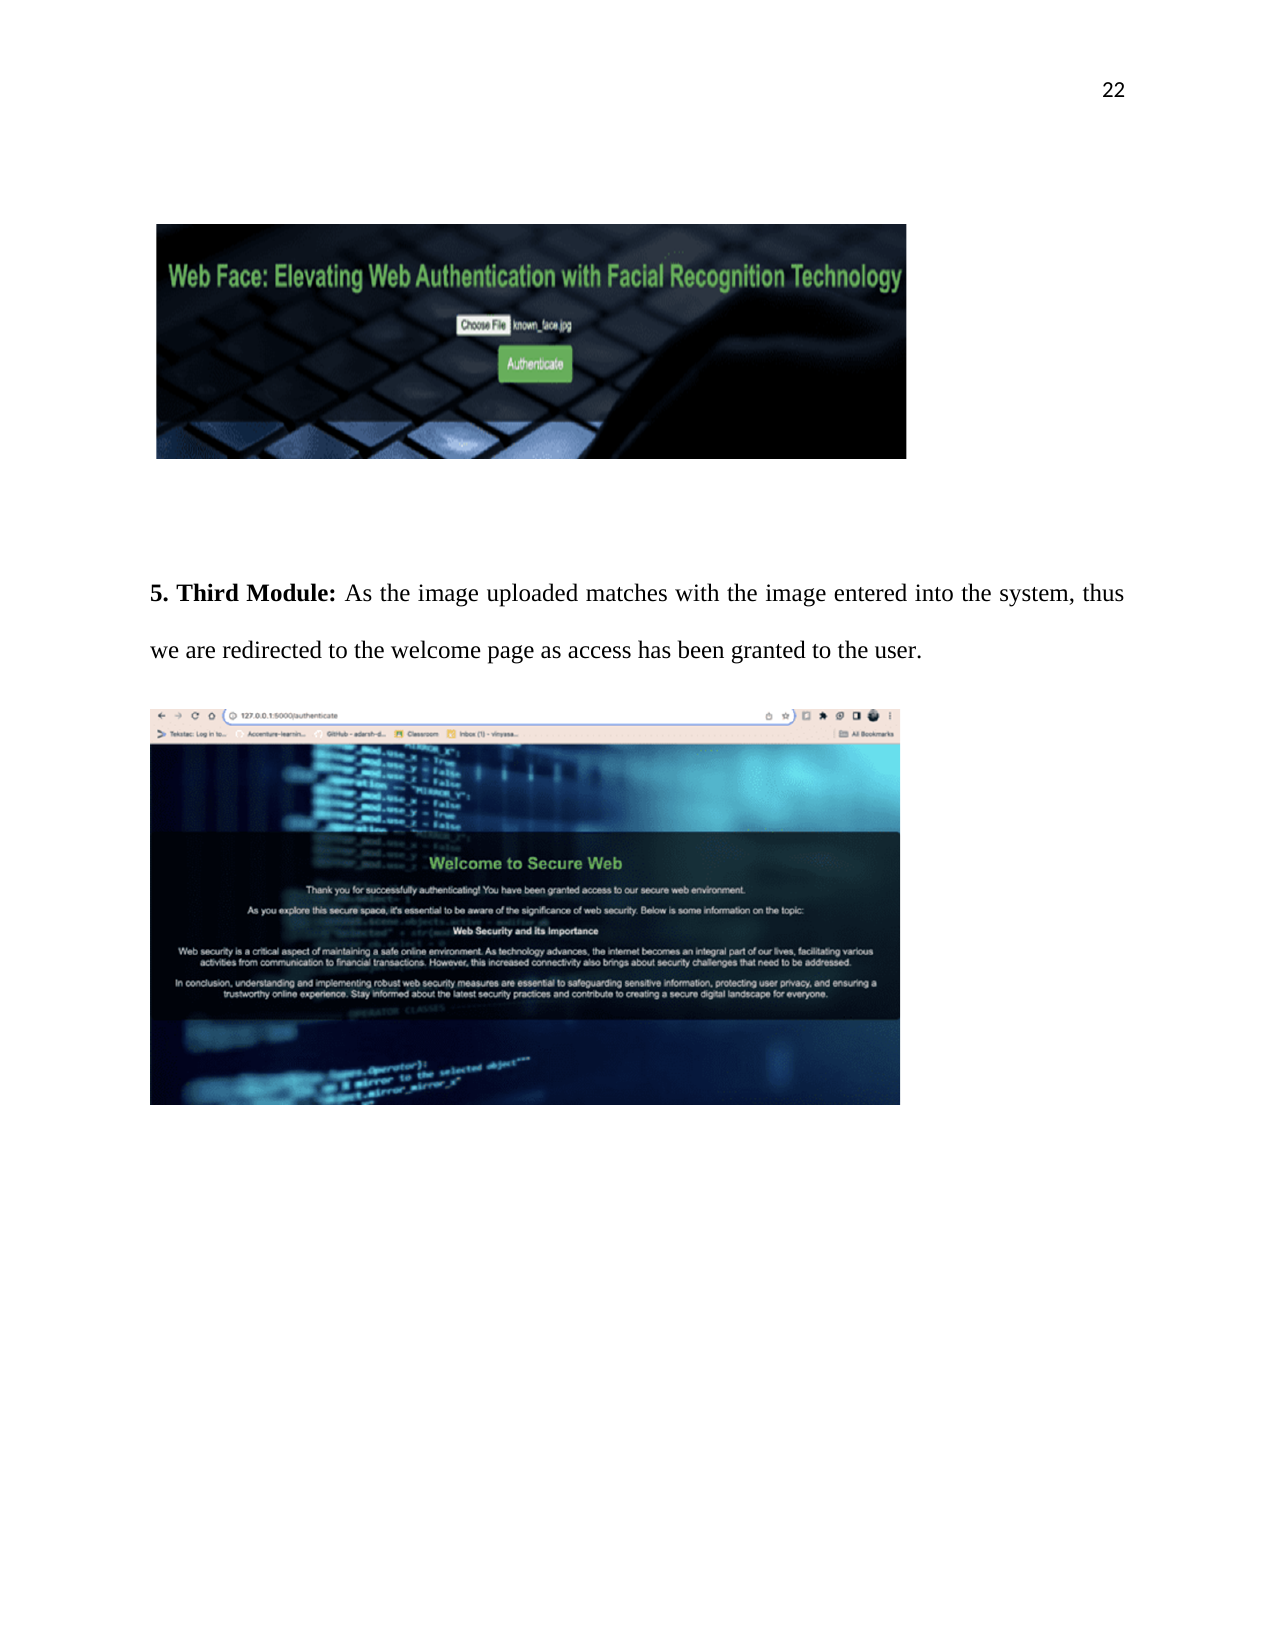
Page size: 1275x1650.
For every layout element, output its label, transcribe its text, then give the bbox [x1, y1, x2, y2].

picture [150, 709, 901, 1105]
picture [156, 224, 907, 459]
text 5. Third Module: As the image uploaded matches with the image entered into the system, thus we are redirected to the welcome page as access has been granted to the user. [150, 578, 1125, 664]
